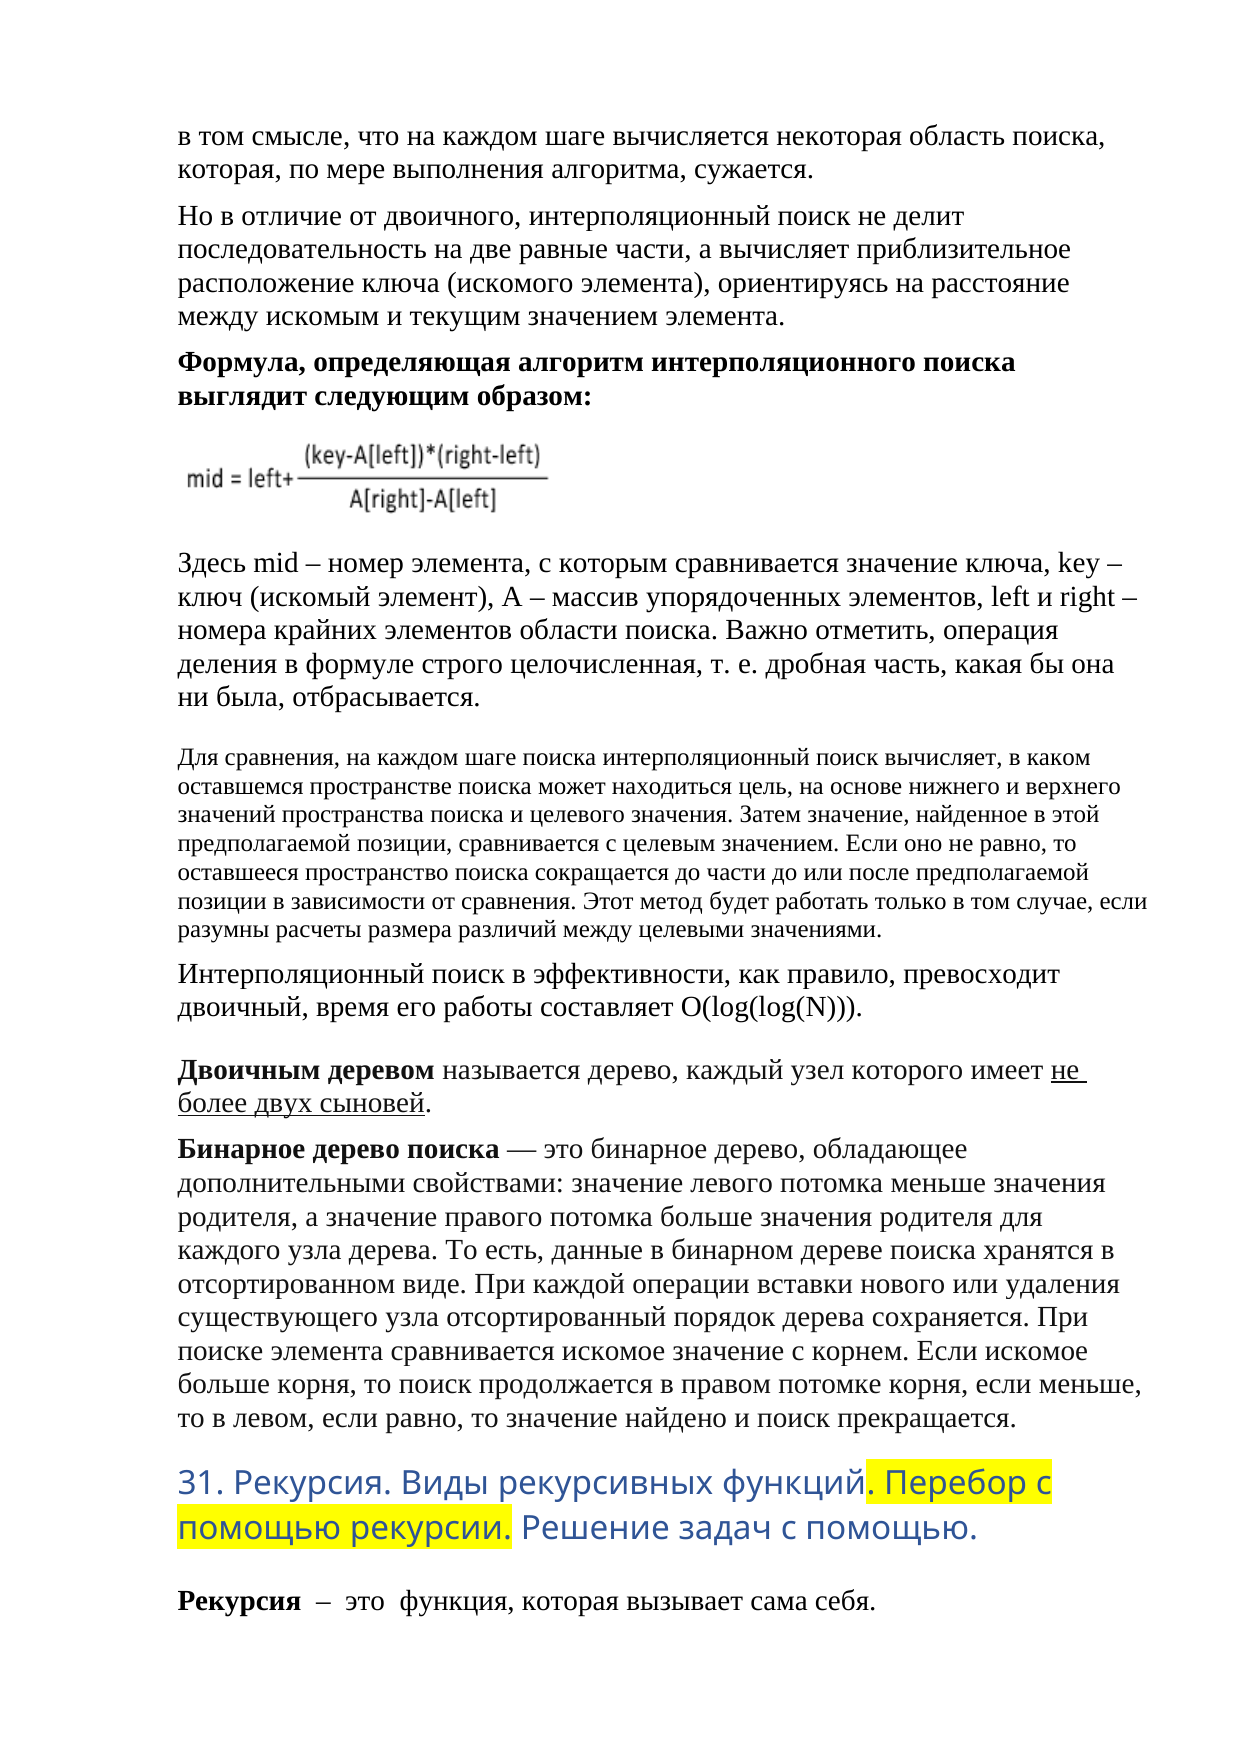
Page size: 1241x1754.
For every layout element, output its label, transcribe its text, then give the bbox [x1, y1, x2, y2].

text Двоичным деревом называется дерево, каждый узел которого имеет не более двух сыновей. [432, 1052, 1152, 1119]
text Но в отличие от двоичного, интерполяционный поиск не делит последовательность на две равные части, а вычисляет приблизительное расположение ключа (искомого элемента), ориентируясь на расстояние между искомым и текущим значением элемента. [785, 198, 1152, 332]
text Бинарное дерево поиска — это бинарное дерево, обладающее дополнительными свойствами: значение левого потомка меньше значения родителя, а значение правого потомка больше значения родителя для каждого узла дерева. То есть, данные в бинарном дереве поиска хранятся в отсортированном виде. При каждой операции вставки нового или удаления существующего узла отсортированный порядок дерева сохраняется. При поиске элемента сравнивается искомое значение с корнем. Если искомое больше корня, то поиск продолжается в правом потомке корня, если меньше, то в левом, если равно, то значение найдено и поиск прекращается. [968, 1132, 1152, 1433]
text Здесь mid – номер элемента, с которым сравнивается значение ключа, key – ключ (искомый элемент), A – массив упорядоченных элементов, left и right – номера крайних элементов области поиска. Важно отметить, операция деления в формуле строго целочисленная, т. е. дробная часть, какая бы она ни была, отбрасывается. [177, 545, 1152, 713]
text Интерполяционный поиск в эффективности, как правило, превосходит двоичный, время его работы составляет O(log(log(N))). [863, 956, 1152, 1023]
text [177, 118, 1152, 185]
text Рекурсия – это функция, которая вызывает сама себя. [177, 1583, 1152, 1616]
subtitle 31. Рекурсия. Виды рекурсивных функций. Перебор с помощью рекурсии. Решение задач с помощью. [177, 1458, 1152, 1549]
picture [177, 423, 568, 533]
text Для сравнения, на каждом шаге поиска интерполяционный поиск вычисляет, в каком оставшемся пространстве поиска может находиться цель, на основе нижнего и верхнего значений пространства поиска и целевого значения. Затем значение, найденное в этой предполагаемой позиции, сравнивается с целевым значением. Если оно не равно, то оставшееся пространство поиска сокращается до части до или после предполагаемой позиции в зависимости от сравнения. Этот метод будет работать только в том случае, если разумны расчеты размера различий между целевыми значениями. [177, 742, 1152, 943]
text Формула, определяющая алгоритм интерполяционного поиска выглядит следующим образом: [177, 344, 1152, 411]
